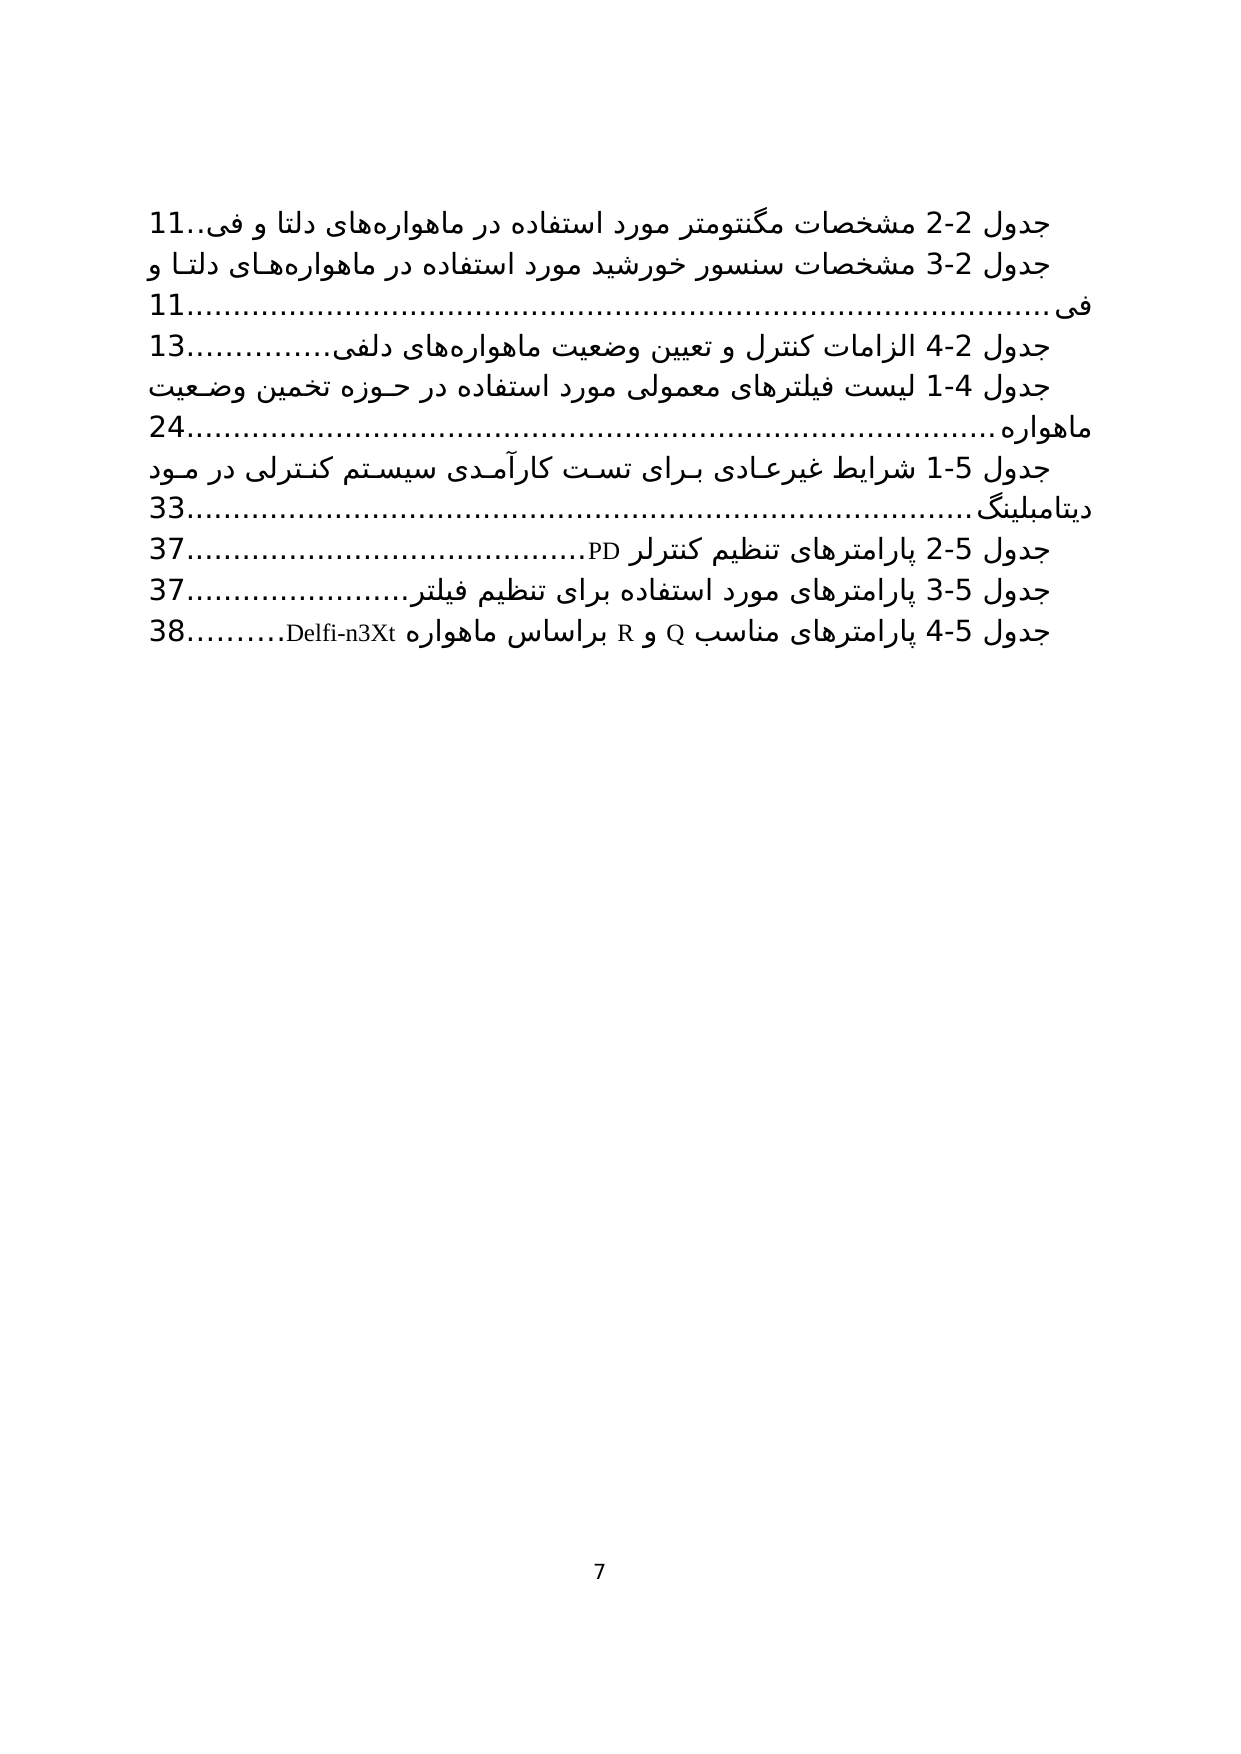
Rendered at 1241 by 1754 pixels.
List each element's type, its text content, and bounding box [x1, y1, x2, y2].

text جدول ‏5-2 پارامترهای تنظیم کنترلر PD 37 [148, 533, 1092, 567]
text جدول ‏2-3 مشخصات سنسور خورشید مورد استفاده در ماهواره‌های دلتا و فی 11 [148, 247, 1092, 322]
text جدول ‏4-1 لیست فیلترهای معمولی مورد استفاده در حوزه تخمین وضعیت ماهواره 24 [148, 370, 1092, 444]
text جدول ‏5-1 شرایط غیرعادی برای تست کارآمدی سیستم کنترلی در مود دیتامبلینگ 33 [148, 451, 1092, 526]
text جدول ‏2-4 الزامات کنترل و تعیین وضعیت ماهواره‌های دلفی 13 [148, 329, 1092, 363]
text جدول ‏5-4 پارامترهای مناسب Q و R براساس ماهواره Delfi-n3Xt 38 [148, 614, 1092, 648]
text جدول ‏2-2 مشخصات مگنتومتر مورد استفاده در ماهواره‌های دلتا و فی 11 [148, 207, 1092, 241]
text جدول ‏5-3 پارامترهای مورد استفاده برای تنظیم فیلتر 37 [148, 573, 1092, 607]
